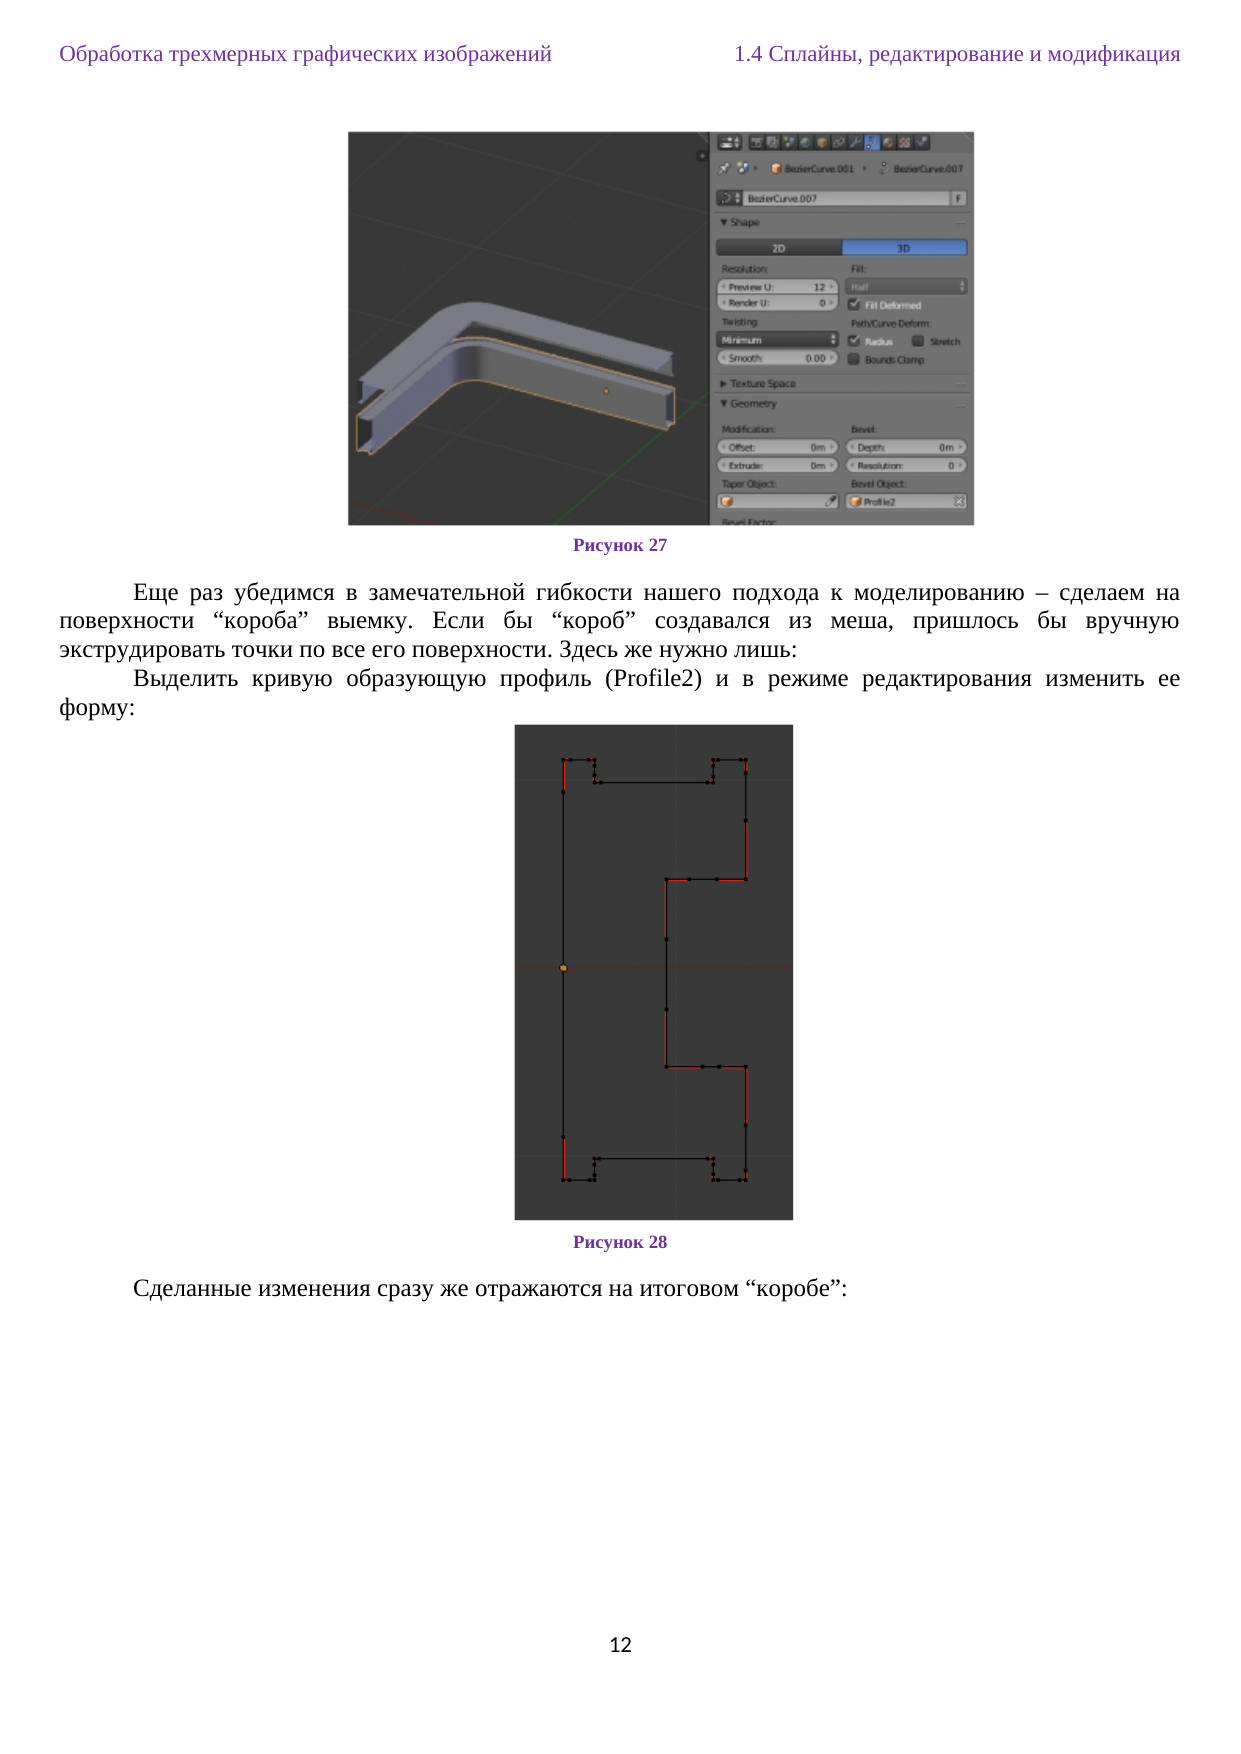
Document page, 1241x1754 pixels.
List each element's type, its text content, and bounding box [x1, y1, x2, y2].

text Рисунок 28 [59, 1231, 1181, 1252]
text Рисунок 27 [59, 534, 1181, 556]
picture [325, 118, 989, 535]
picture [511, 720, 804, 1231]
text Выделить кривую образующую профиль (Profile2) и в режиме редактирования изменить ее форму: [59, 663, 1181, 721]
text Еще раз убедимся в замечательной гибкости нашего подхода к моделированию – сделаем на поверхности “короба” выемку. Если бы “короб” создавался из меша, пришлось бы вручную экструдировать точки по все его поверхности. Здесь же нужно лишь: [59, 577, 1181, 663]
text Сделанные изменения сразу же отражаются на итоговом “коробе”: [59, 1273, 1181, 1302]
